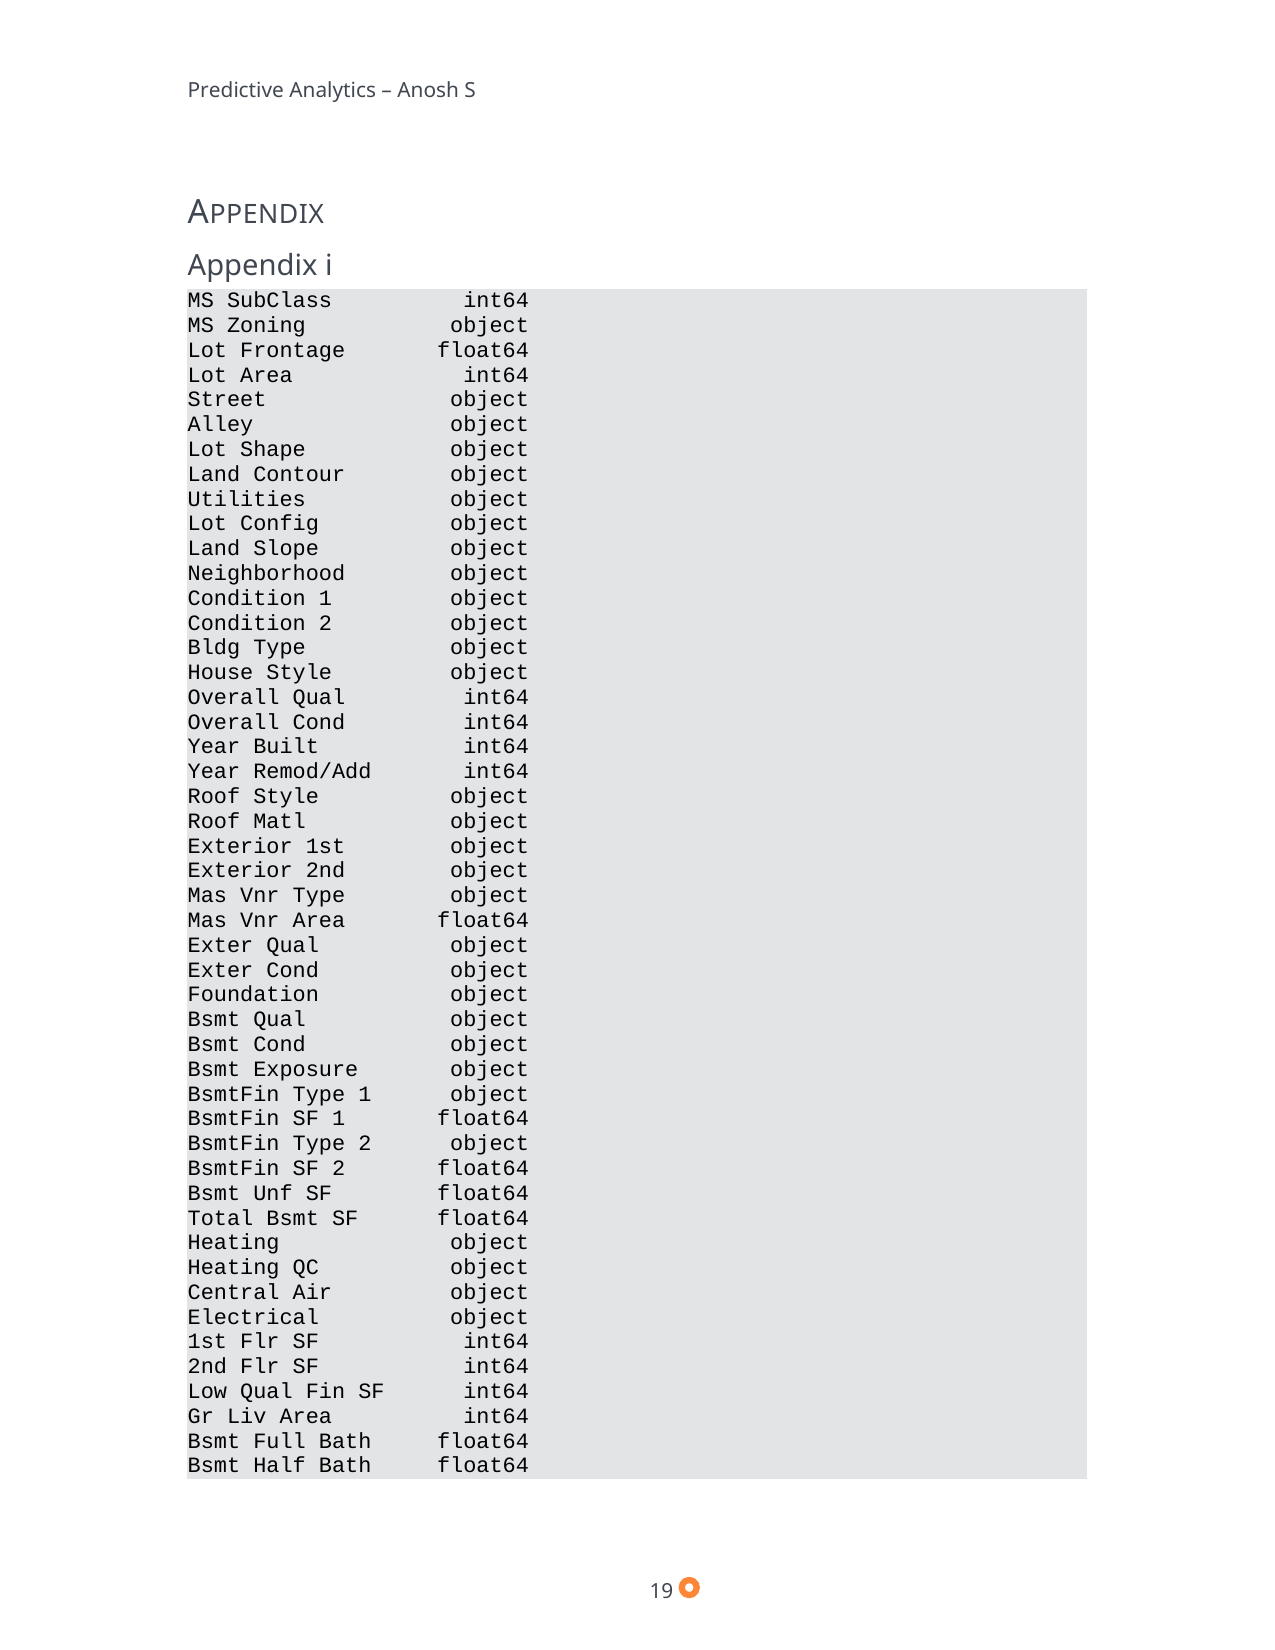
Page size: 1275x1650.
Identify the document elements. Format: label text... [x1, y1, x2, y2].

text Low Qual Fin SF int64 [187, 1380, 1087, 1405]
text Exterior 2nd object [187, 860, 1087, 884]
text Lot Config object [187, 513, 1087, 537]
text MS SubClass int64 [187, 289, 1087, 314]
text Bsmt Qual object [187, 1008, 1087, 1033]
text House Style object [187, 661, 1087, 686]
text Lot Area int64 [187, 364, 1087, 389]
text Roof Matl object [187, 810, 1087, 835]
text Land Contour object [187, 463, 1087, 488]
text MS Zoning object [187, 314, 1087, 339]
text Lot Frontage float64 [187, 339, 1087, 364]
text Bsmt Half Bath float64 [187, 1455, 1087, 1479]
text Street object [187, 389, 1087, 413]
text Lot Shape object [187, 438, 1087, 463]
text Overall Cond int64 [187, 711, 1087, 736]
text 1st Flr SF int64 [187, 1331, 1087, 1356]
text 2nd Flr SF int64 [187, 1356, 1087, 1380]
text Overall Qual int64 [187, 686, 1087, 711]
text BsmtFin Type 2 object [187, 1132, 1087, 1157]
text Utilities object [187, 488, 1087, 513]
text BsmtFin SF 1 float64 [187, 1108, 1087, 1132]
text Roof Style object [187, 785, 1087, 810]
text Bsmt Full Bath float64 [187, 1430, 1087, 1455]
text Condition 2 object [187, 612, 1087, 637]
text Mas Vnr Type object [187, 884, 1087, 909]
text Condition 1 object [187, 587, 1087, 612]
text Alley object [187, 413, 1087, 438]
text Bsmt Exposure object [187, 1058, 1087, 1083]
text Exterior 1st object [187, 835, 1087, 860]
text Exter Qual object [187, 934, 1087, 959]
text Foundation object [187, 984, 1087, 1008]
text Electrical object [187, 1306, 1087, 1331]
text Year Remod/Add int64 [187, 761, 1087, 785]
text Bsmt Cond object [187, 1033, 1087, 1058]
text Neighborhood object [187, 562, 1087, 587]
text Heating QC object [187, 1256, 1087, 1281]
text Land Slope object [187, 537, 1087, 562]
text Bsmt Unf SF float64 [187, 1182, 1087, 1207]
text Year Built int64 [187, 736, 1087, 761]
text BsmtFin SF 2 float64 [187, 1157, 1087, 1182]
subtitle Appendix i [187, 244, 1087, 283]
text Bldg Type object [187, 637, 1087, 661]
text BsmtFin Type 1 object [187, 1083, 1087, 1108]
text Central Air object [187, 1281, 1087, 1306]
text Exter Cond object [187, 959, 1087, 984]
text Heating object [187, 1232, 1087, 1256]
subtitle Appendix [187, 187, 1087, 233]
text Mas Vnr Area float64 [187, 909, 1087, 934]
text Total Bsmt SF float64 [187, 1207, 1087, 1232]
text Gr Liv Area int64 [187, 1405, 1087, 1430]
